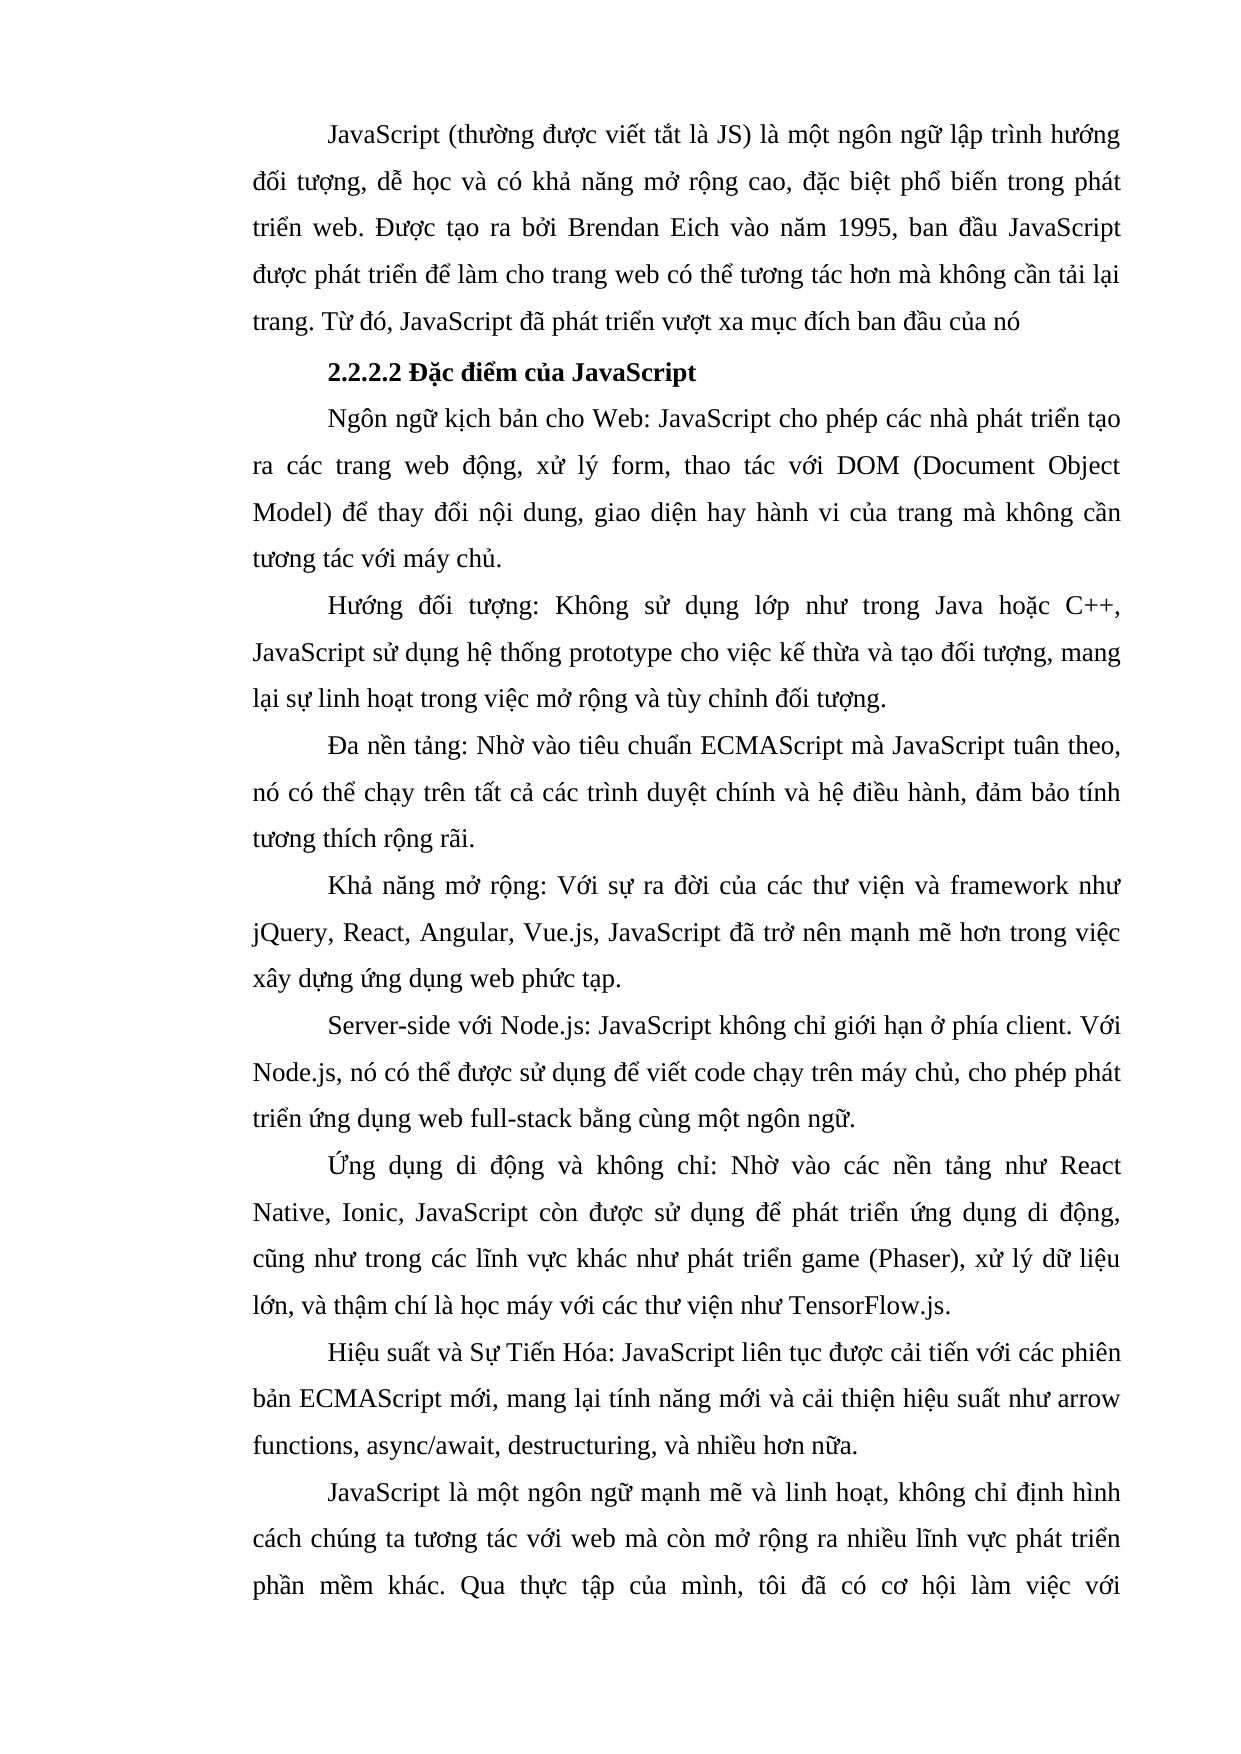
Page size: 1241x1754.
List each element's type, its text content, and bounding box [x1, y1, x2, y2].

list Server-side với Node.js: JavaScript không chỉ giới hạn ở phía client. Với Node.js, nó có thể được sử dụng để viết code chạy trên máy chủ, cho phép phát triển ứng dụng web full-stack bằng cùng một ngôn ngữ. [252, 1009, 1122, 1133]
list Ngôn ngữ kịch bản cho Web: JavaScript cho phép các nhà phát triển tạo ra các trang web động, xử lý form, thao tác với DOM (Document Object Model) để thay đổi nội dung, giao diện hay hành vi của trang mà không cần tương tác với máy chủ. [252, 402, 1122, 573]
list Hướng đối tượng: Không sử dụng lớp như trong Java hoặc C++, JavaScript sử dụng hệ thống prototype cho việc kế thừa và tạo đối tượng, mang lại sự linh hoạt trong việc mở rộng và tùy chỉnh đối tượng. [252, 589, 1122, 713]
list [252, 1476, 1122, 1600]
subtitle 2.2.2.2 Đặc điểm của JavaScript [252, 356, 1122, 387]
list Khả năng mở rộng: Với sự ra đời của các thư viện và framework như jQuery, React, Angular, Vue.js, JavaScript đã trở nên mạnh mẽ hơn trong việc xây dựng ứng dụng web phức tạp. [252, 869, 1122, 993]
list Hiệu suất và Sự Tiến Hóa: JavaScript liên tục được cải tiến với các phiên bản ECMAScript mới, mang lại tính năng mới và cải thiện hiệu suất như arrow functions, async/await, destructuring, và nhiều hơn nữa. [252, 1336, 1122, 1460]
list Đa nền tảng: Nhờ vào tiêu chuẩn ECMAScript mà JavaScript tuân theo, nó có thể chạy trên tất cả các trình duyệt chính và hệ điều hành, đảm bảo tính tương thích rộng rãi. [252, 729, 1122, 853]
list Ứng dụng di động và không chỉ: Nhờ vào các nền tảng như React Native, Ionic, JavaScript còn được sử dụng để phát triển ứng dụng di động, cũng như trong các lĩnh vực khác như phát triển game (Phaser), xử lý dữ liệu lớn, và thậm chí là học máy với các thư viện như TensorFlow.js. [252, 1149, 1122, 1320]
list JavaScript (thường được viết tắt là JS) là một ngôn ngữ lập trình hướng đối tượng, dễ học và có khả năng mở rộng cao, đặc biệt phổ biến trong phát triển web. Được tạo ra bởi Brendan Eich vào năm 1995, ban đầu JavaScript được phát triển để làm cho trang web có thể tương tác hơn mà không cần tải lại trang. Từ đó, JavaScript đã phát triển vượt xa mục đích ban đầu của nó [252, 118, 1122, 336]
